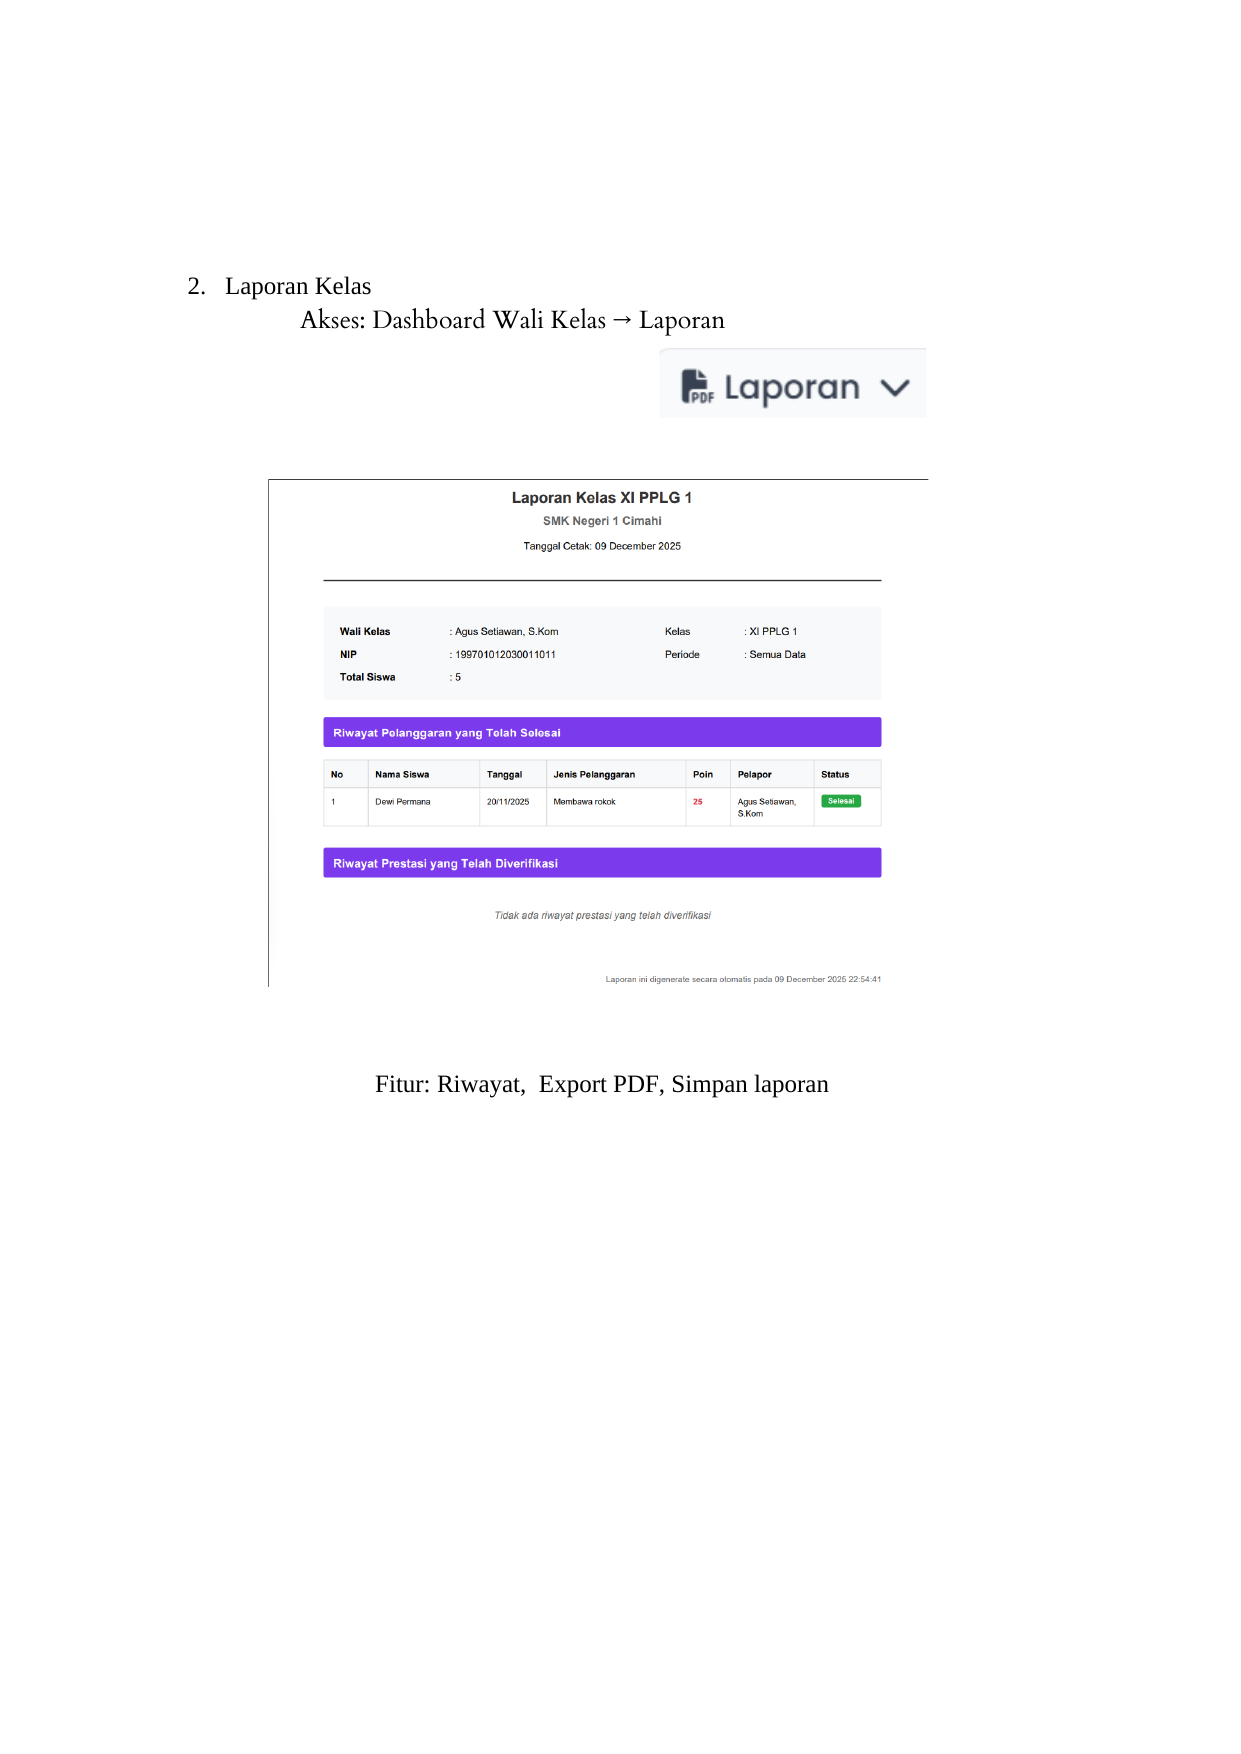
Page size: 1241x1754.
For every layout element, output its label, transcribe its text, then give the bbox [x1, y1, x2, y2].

text Fitur: Riwayat, Export PDF, Simpan laporan [300, 1069, 1090, 1098]
text Akses: Dashboard Wali Kelas → Laporan [225, 304, 1090, 338]
list Laporan Kelas [187, 271, 1090, 299]
picture [268, 479, 929, 987]
picture [659, 348, 927, 418]
